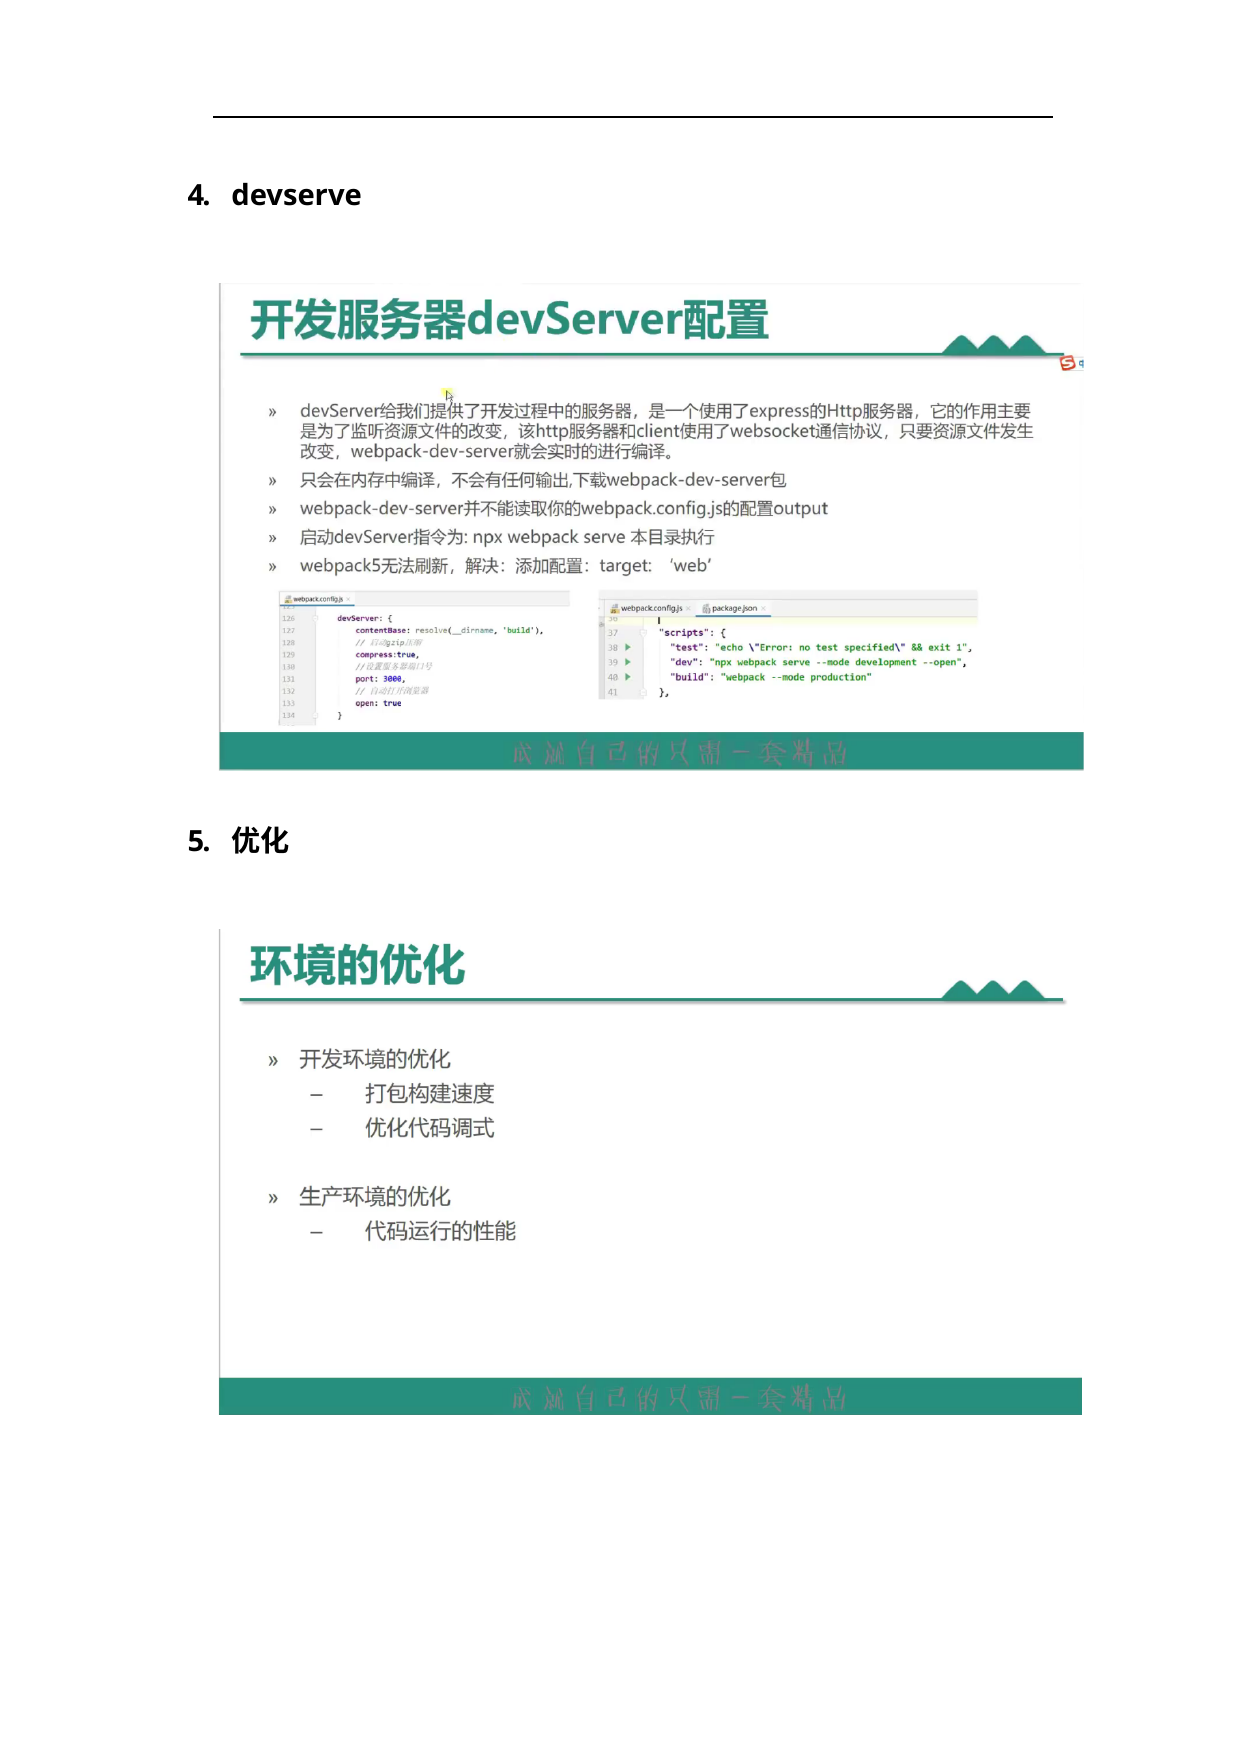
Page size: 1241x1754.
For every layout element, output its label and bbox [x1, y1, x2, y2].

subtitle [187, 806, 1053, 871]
picture [218, 929, 1082, 1415]
picture [218, 283, 1084, 771]
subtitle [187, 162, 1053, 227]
